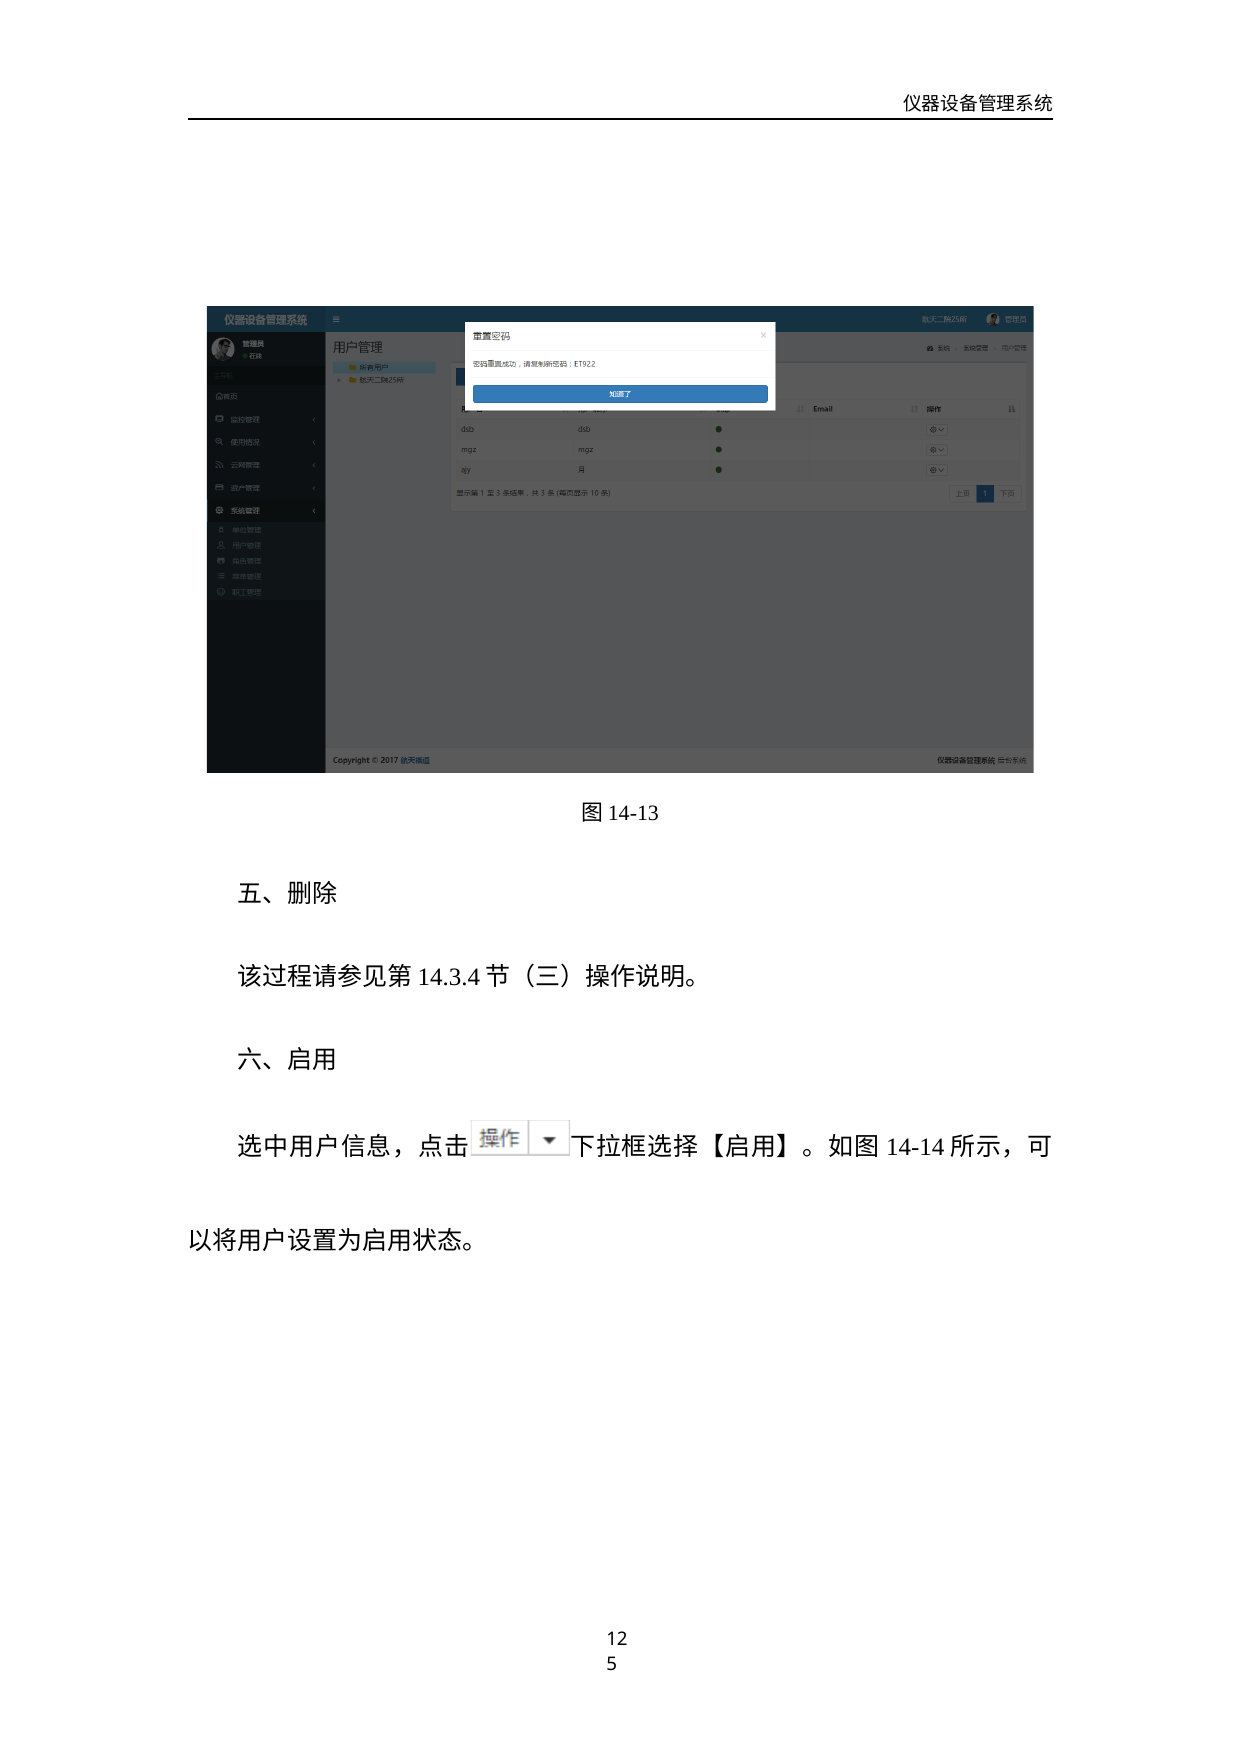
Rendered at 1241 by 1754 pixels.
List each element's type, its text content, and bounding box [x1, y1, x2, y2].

list 删除 [187, 859, 1053, 924]
list 启用 [187, 1026, 1053, 1091]
text 选中用户信息，点击下拉框选择【启用】。如图14-14所示，可以将用户设置为启用状态。 [187, 1109, 1053, 1271]
picture [206, 306, 1034, 773]
text 该过程请参见第14.3.4节（三）操作说明。 [187, 942, 1053, 1007]
text 图14-13 [187, 794, 1053, 827]
picture [470, 1120, 571, 1156]
